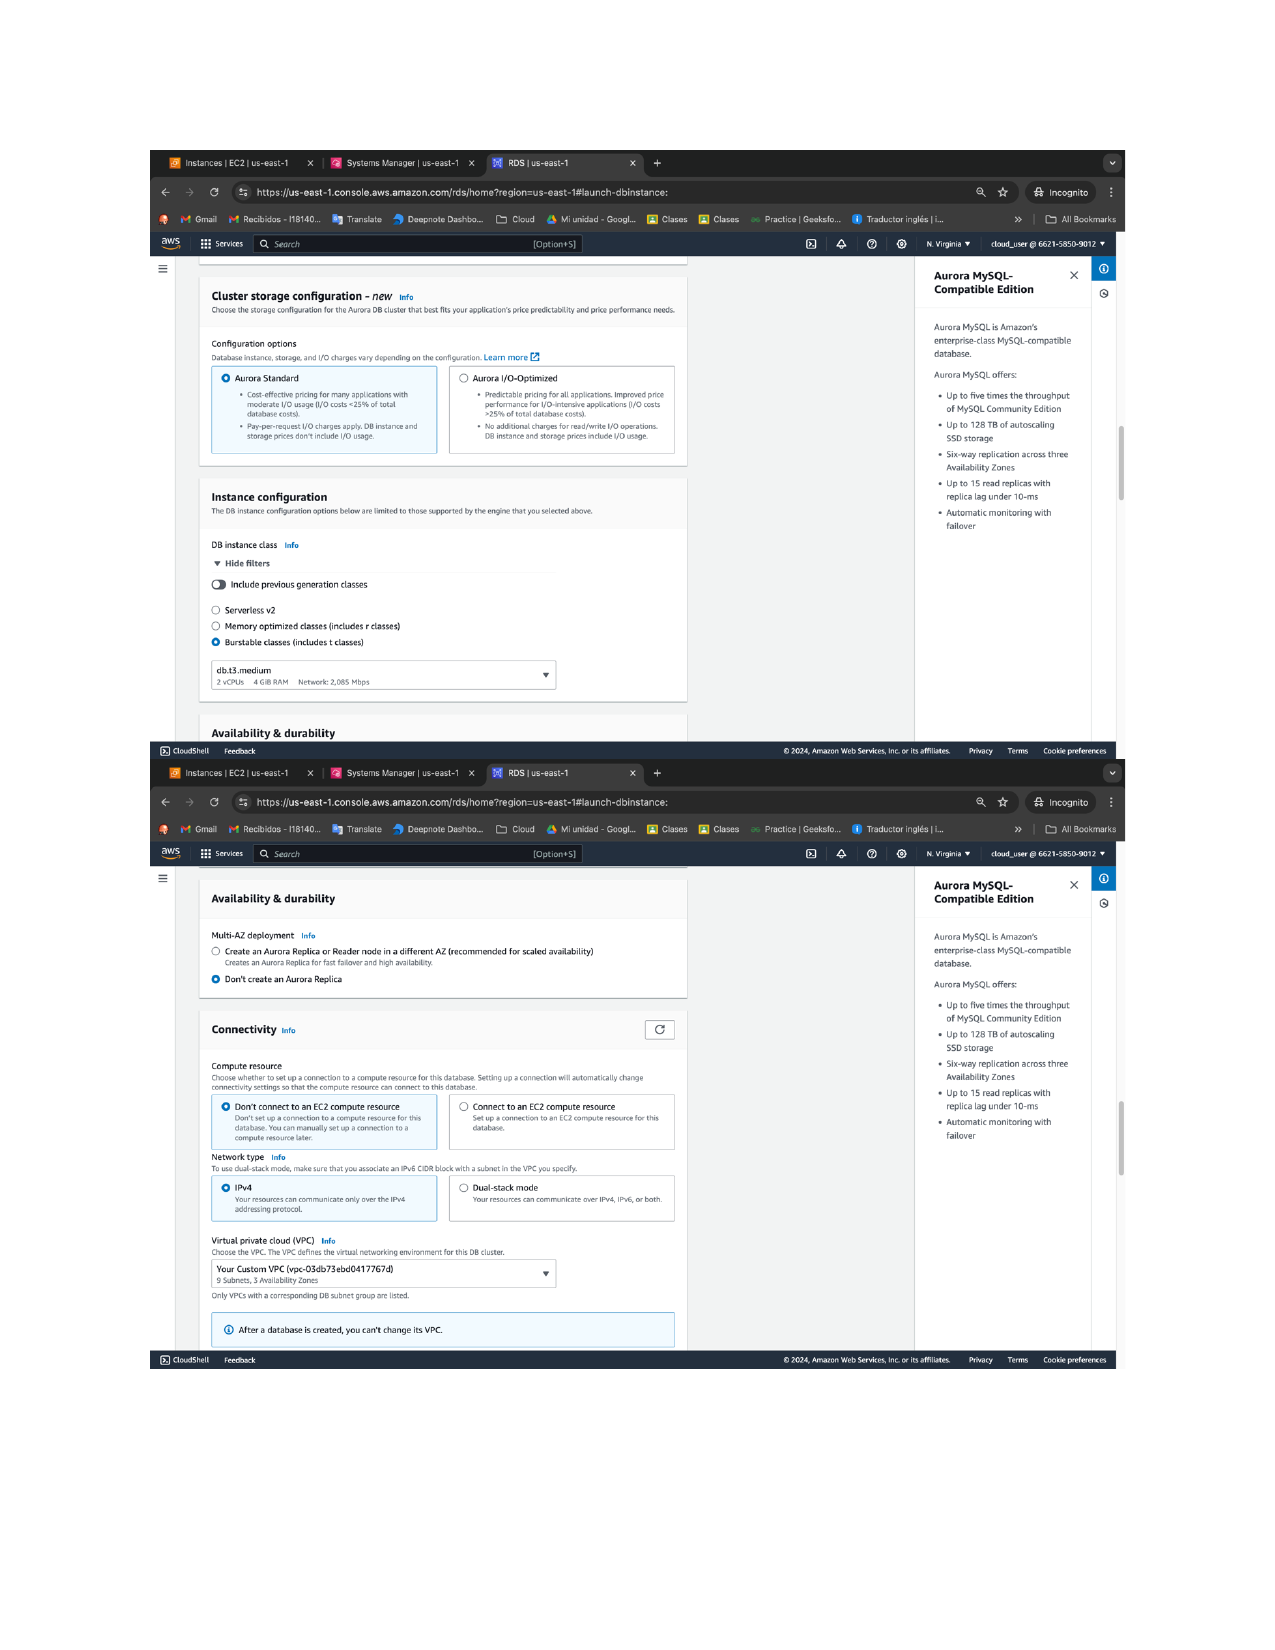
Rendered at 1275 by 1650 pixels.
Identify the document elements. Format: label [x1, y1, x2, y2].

picture [150, 150, 1125, 1369]
